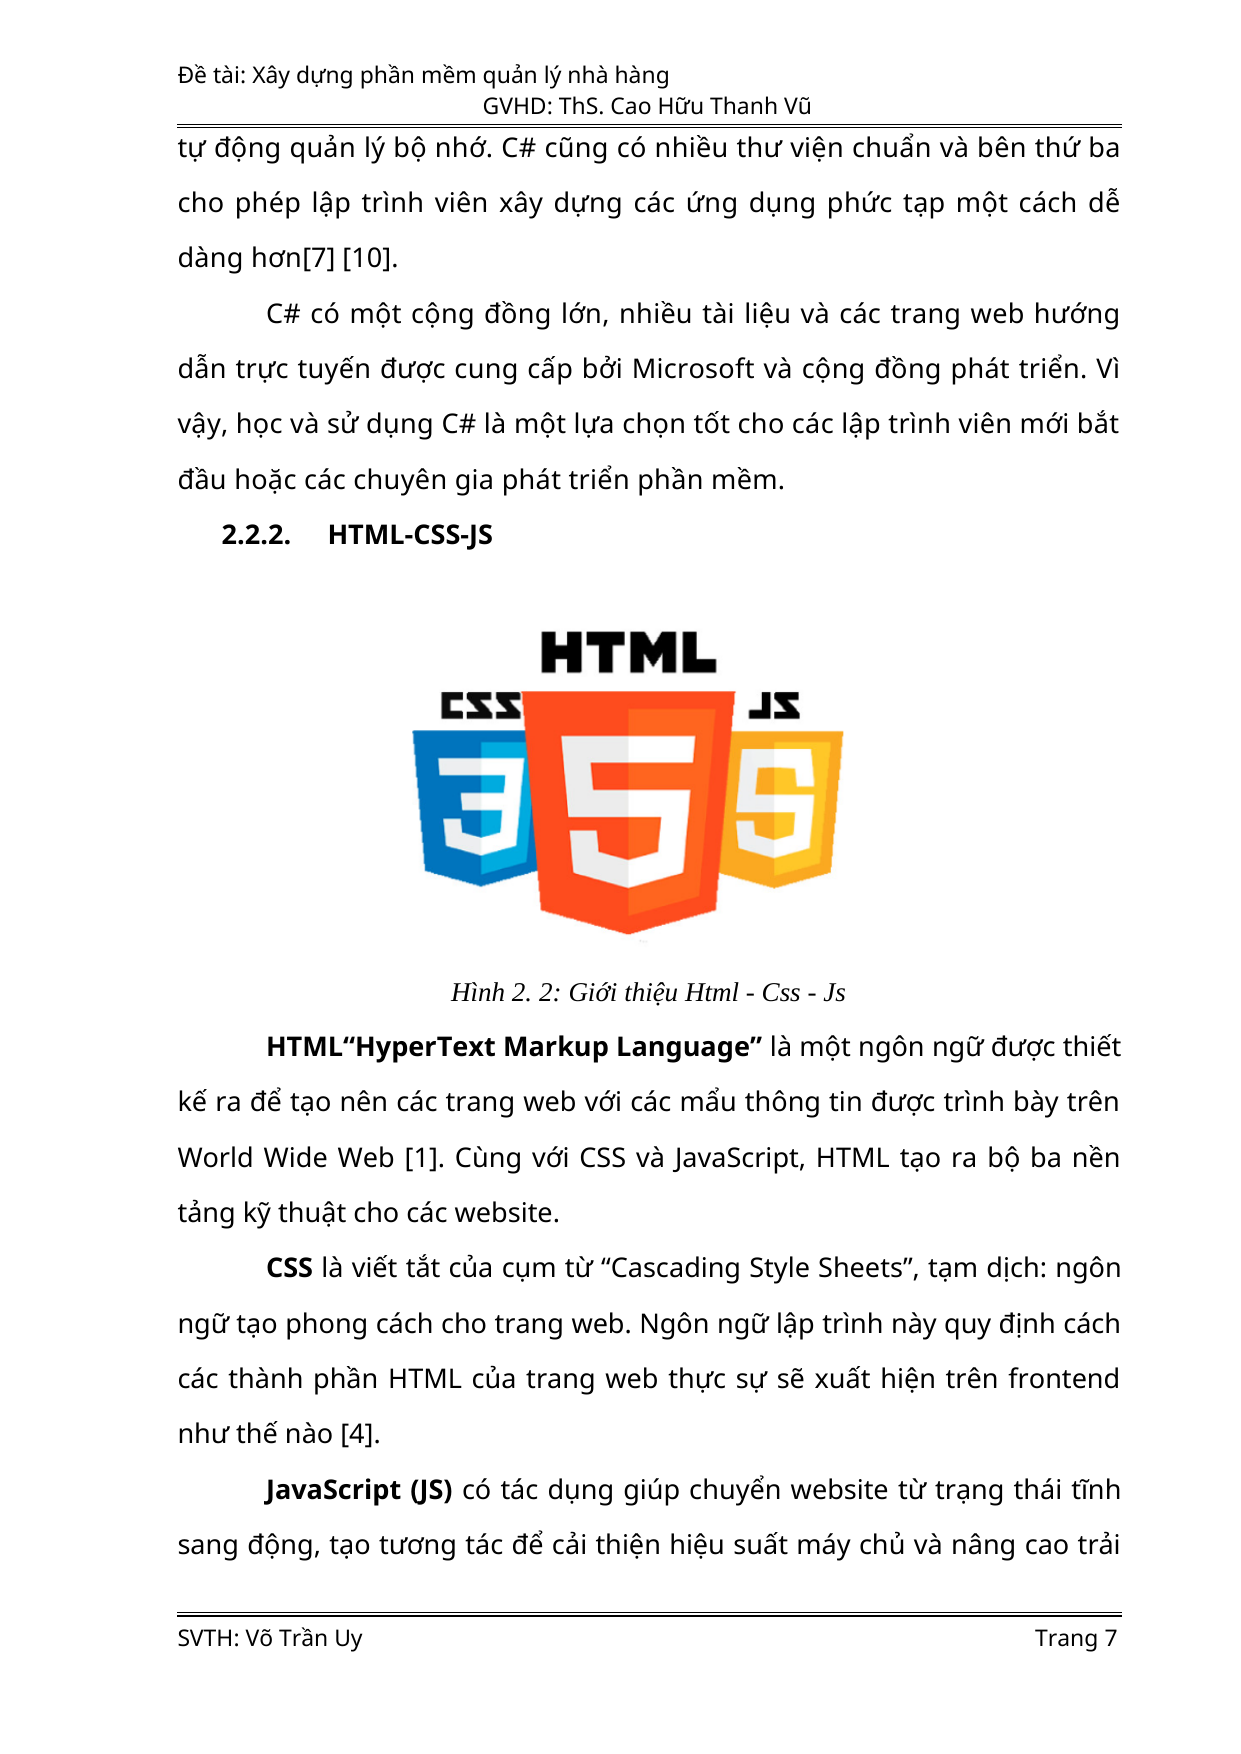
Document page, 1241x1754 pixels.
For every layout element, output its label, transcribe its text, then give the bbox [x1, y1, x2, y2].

picture [367, 570, 932, 961]
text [177, 128, 1122, 276]
list HTML“HyperText Markup Language” là một ngôn ngữ được thiết kế ra để tạo nên các trang web với các mẩu thông tin được trình bày trên World Wide Web [1]. Cùng với CSS và JavaScript, HTML tạo ra bộ ba nền tảng kỹ thuật cho các website. [177, 1028, 1122, 1230]
text Hình 2. 2: Giới thiệu Html - Css - Js [177, 976, 1122, 1007]
text C# có một cộng đồng lớn, nhiều tài liệu và các trang web hướng dẫn trực tuyến được cung cấp bởi Microsoft và cộng đồng phát triển. Vì vậy, học và sử dụng C# là một lựa chọn tốt cho các lập trình viên mới bắt đầu hoặc các chuyên gia phát triển phần mềm. [177, 294, 1122, 497]
subtitle HTML-CSS-JS [221, 516, 1122, 552]
list CSS là viết tắt của cụm từ “Cascading Style Sheets”, tạm dịch: ngôn ngữ tạo phong cách cho trang web. Ngôn ngữ lập trình này quy định cách các thành phần HTML của trang web thực sự sẽ xuất hiện trên frontend như thế nào [4]. [177, 1249, 1122, 1452]
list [177, 1470, 1122, 1562]
